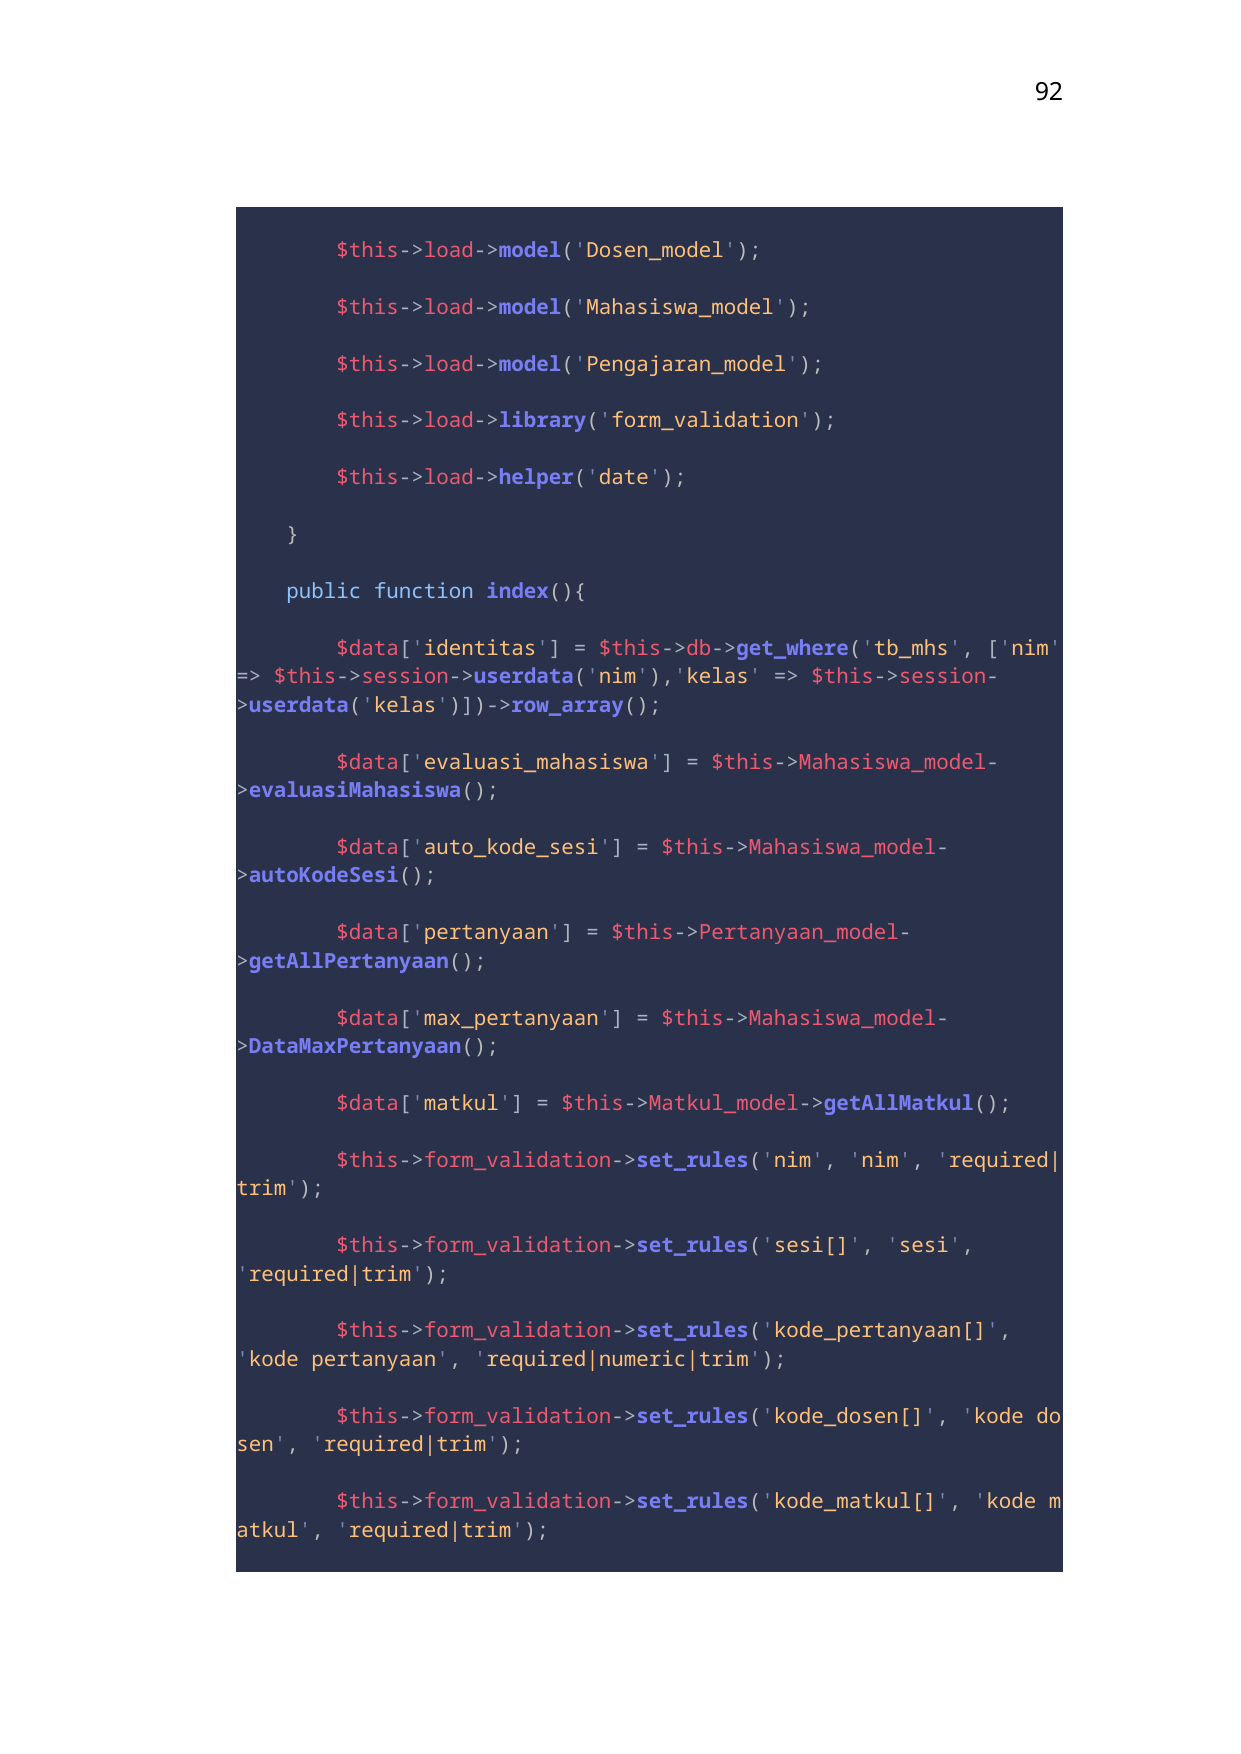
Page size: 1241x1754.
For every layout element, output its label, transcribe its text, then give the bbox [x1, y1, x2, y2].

text $data['max_pertanyaan'] = $this->Mahasiswa_model->DataMaxPertanyaan(); [236, 1003, 1063, 1060]
text $this->form_validation->set_rules('nim', 'nim', 'required|trim'); [236, 1145, 1063, 1202]
text $this->form_validation->set_rules('kode_pertanyaan[]', 'kode pertanyaan', 'required|numeric|trim'); [236, 1316, 1063, 1372]
text $this->form_validation->set_rules('sesi[]', 'sesi', 'required|trim'); [236, 1230, 1063, 1287]
text $data['auto_kode_sesi'] = $this->Mahasiswa_model->autoKodeSesi(); [236, 832, 1063, 889]
text $this->load->model('Pengajaran_model'); [236, 349, 1063, 377]
text public function index(){ [236, 576, 1063, 605]
text $this->load->model('Dosen_model'); [236, 235, 1063, 263]
text $data['matkul'] = $this->Matkul_model->getAllMatkul(); [236, 1088, 1063, 1117]
text } [236, 519, 1063, 548]
text $data['identitas'] = $this->db->get_where('tb_mhs', ['nim' => $this->session->userdata('nim'),'kelas' => $this->session->userdata('kelas')])->row_array(); [236, 633, 1063, 718]
text $data['pertanyaan'] = $this->Pertanyaan_model->getAllPertanyaan(); [236, 917, 1063, 974]
text $this->load->model('Mahasiswa_model'); [236, 292, 1063, 320]
text $this->load->library('form_validation'); [236, 406, 1063, 434]
text $data['evaluasi_mahasiswa'] = $this->Mahasiswa_model->evaluasiMahasiswa(); [236, 747, 1063, 804]
text $this->form_validation->set_rules('kode_matkul[]', 'kode matkul', 'required|trim'); [236, 1486, 1063, 1543]
text $this->load->helper('date'); [236, 462, 1063, 491]
text $this->form_validation->set_rules('kode_dosen[]', 'kode dosen', 'required|trim'); [236, 1401, 1063, 1458]
